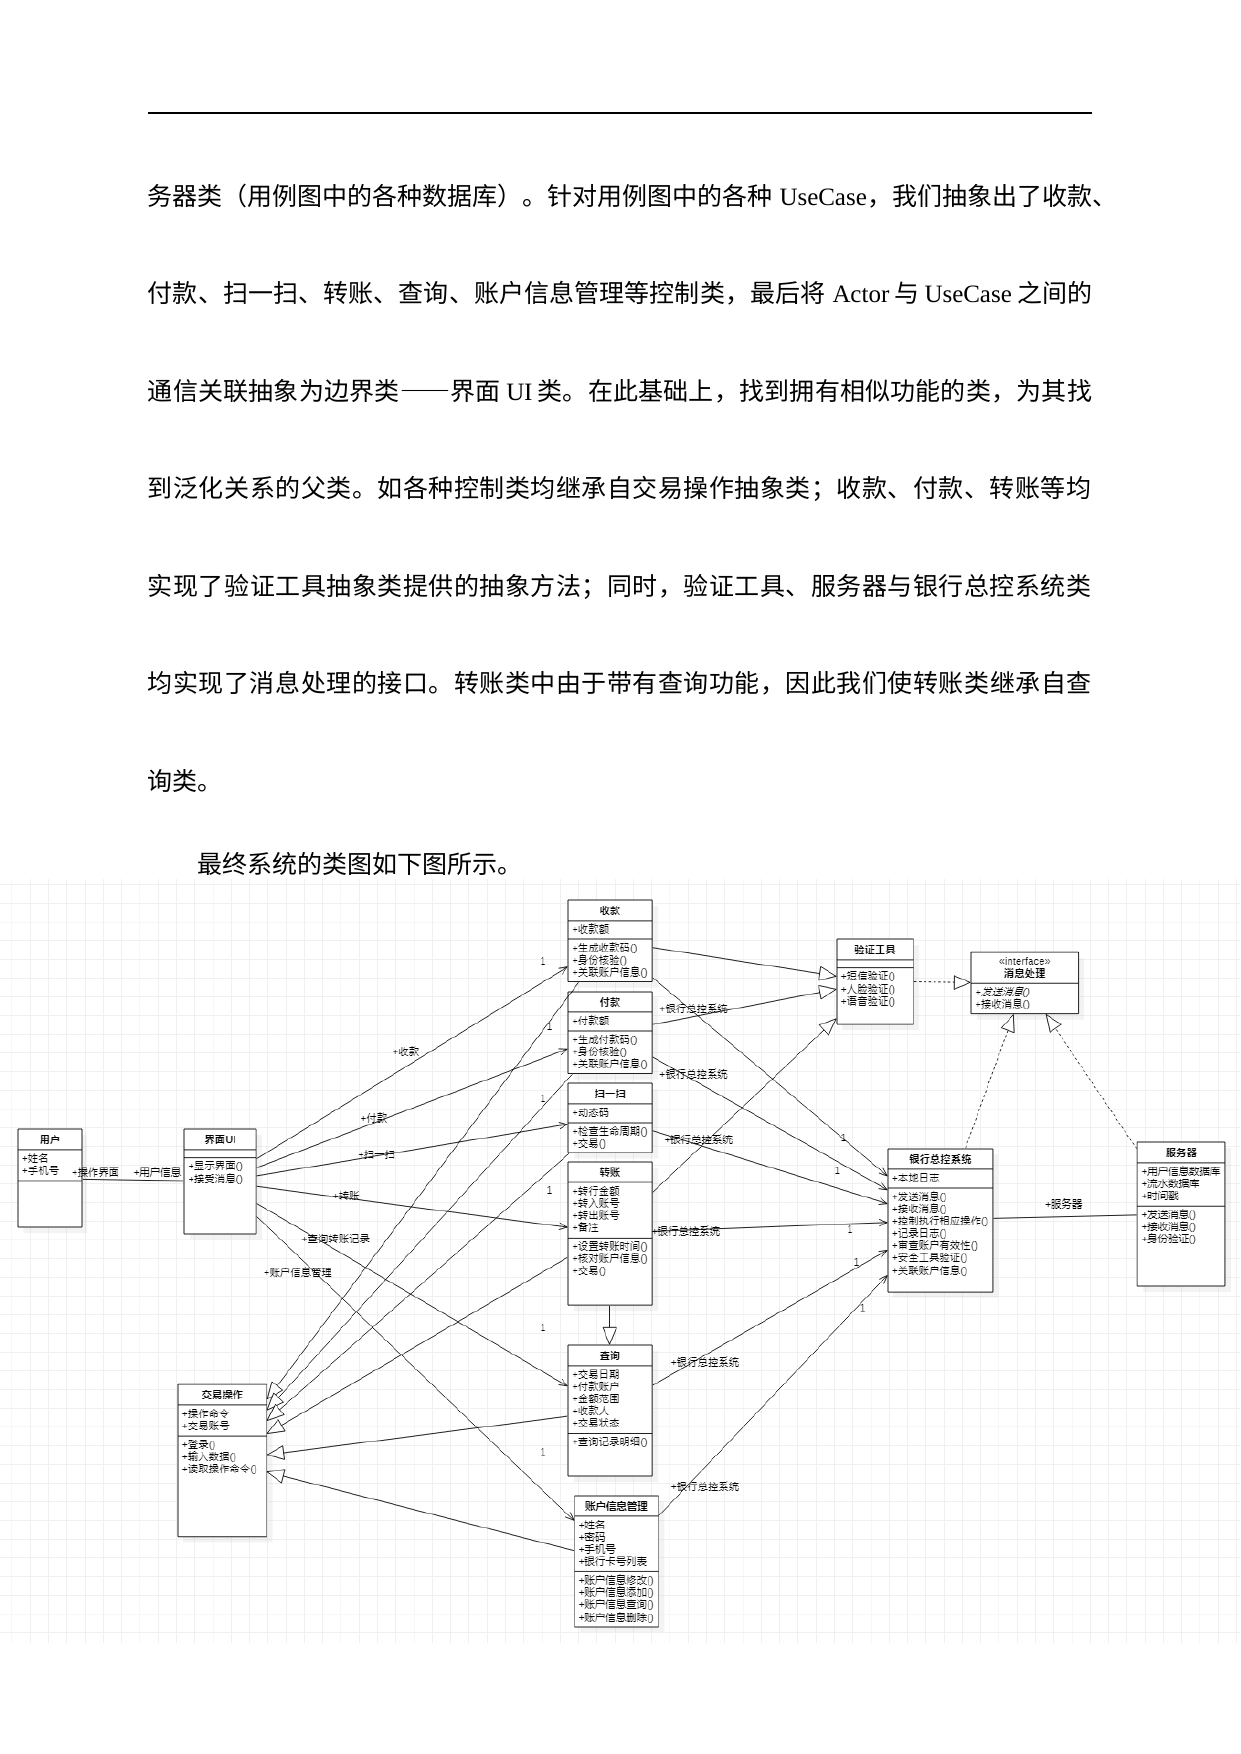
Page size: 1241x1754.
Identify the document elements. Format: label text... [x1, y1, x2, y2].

picture [0, 879, 1241, 1643]
text 最终系统的类图如下图所示。 [148, 830, 1092, 879]
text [148, 162, 1092, 812]
